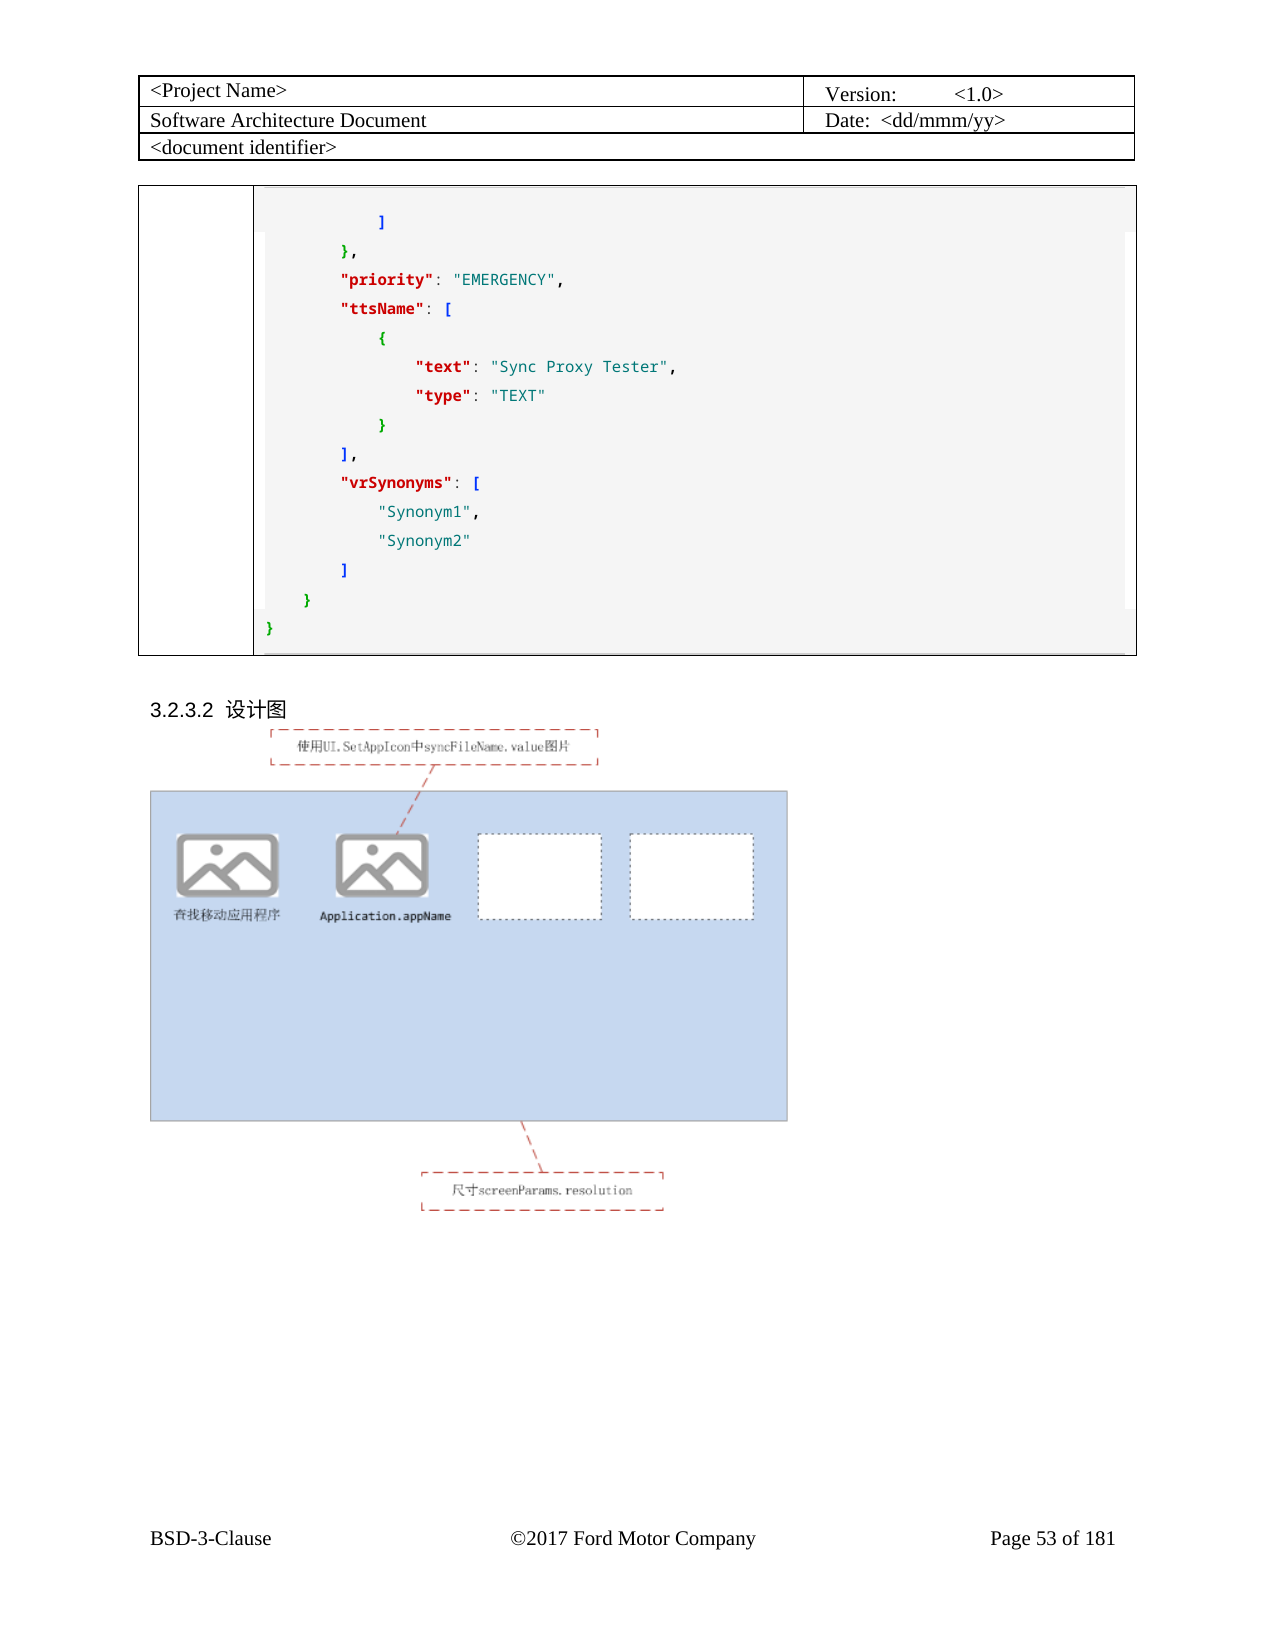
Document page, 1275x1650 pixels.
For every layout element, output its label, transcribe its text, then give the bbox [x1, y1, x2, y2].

picture [150, 729, 788, 1211]
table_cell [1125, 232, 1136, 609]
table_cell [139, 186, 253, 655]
subtitle 设计图 [150, 693, 1125, 723]
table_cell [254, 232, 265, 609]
